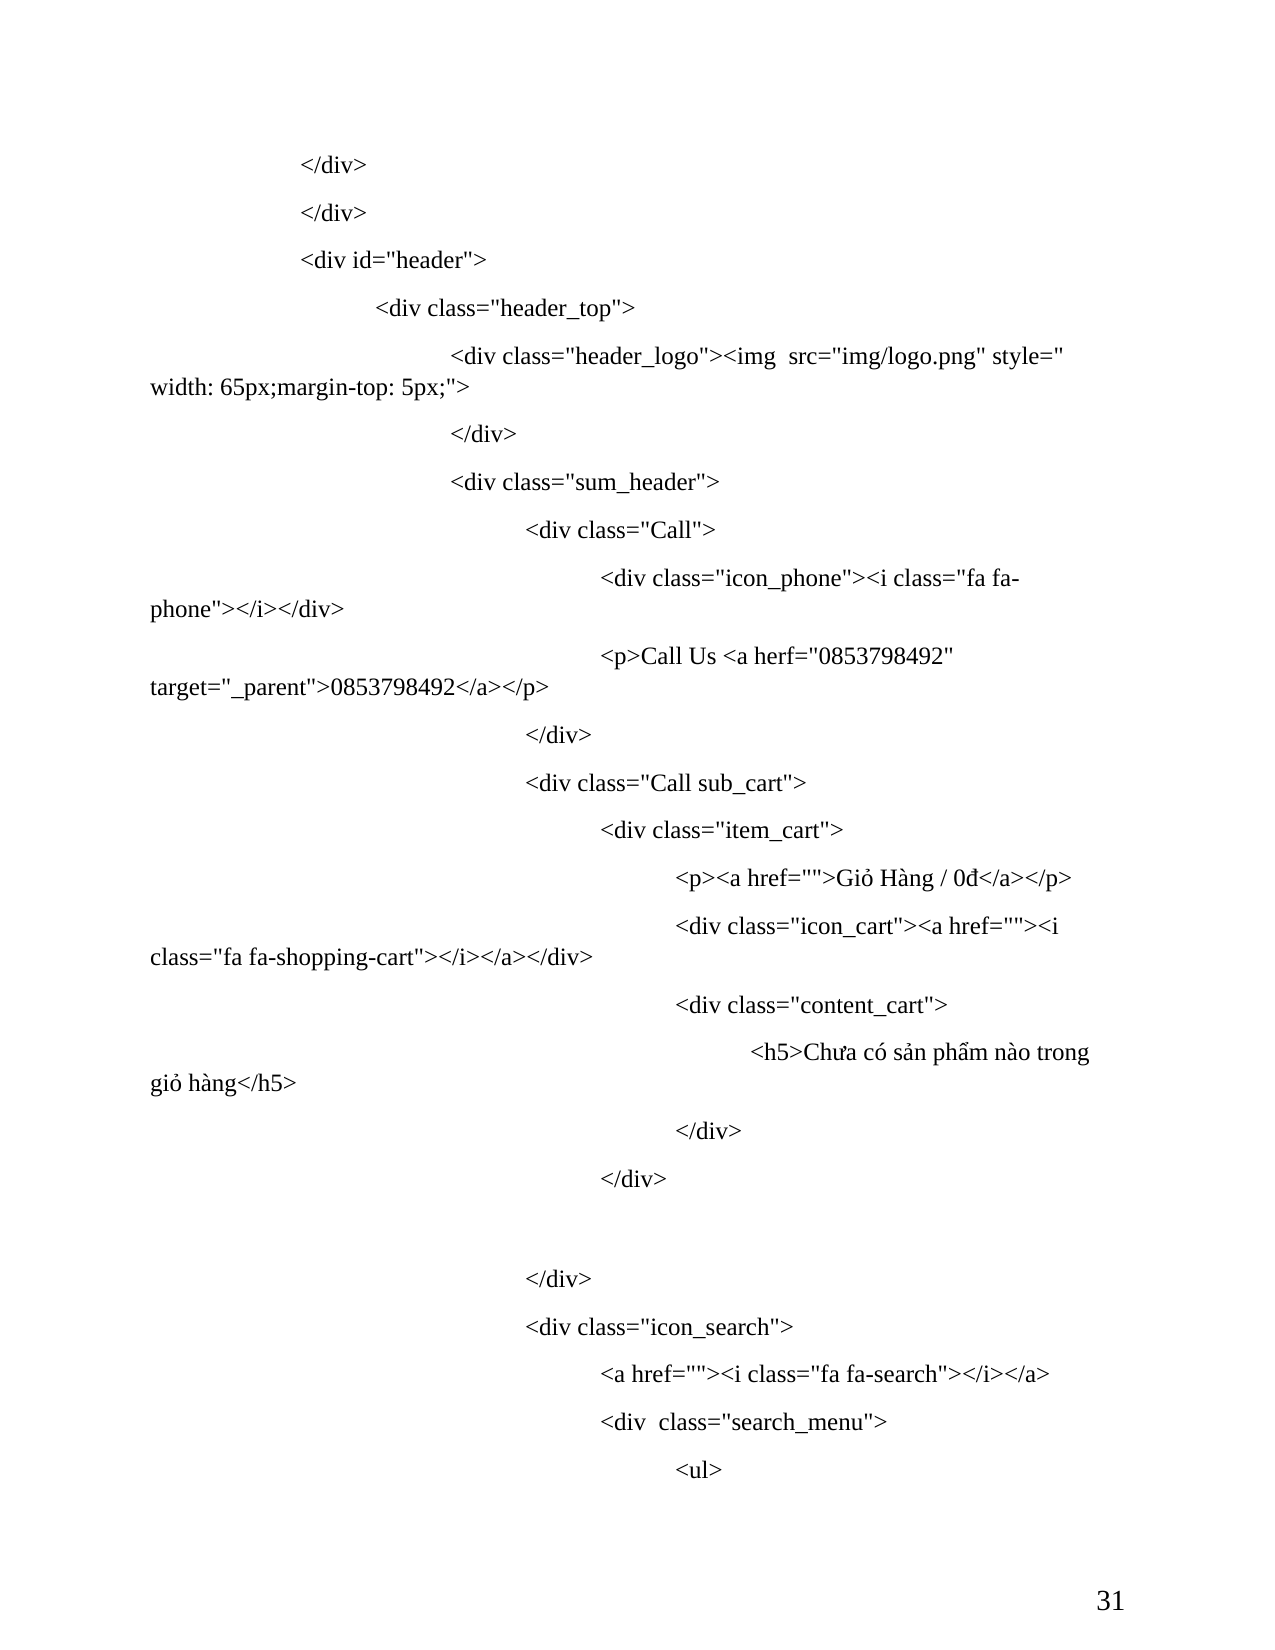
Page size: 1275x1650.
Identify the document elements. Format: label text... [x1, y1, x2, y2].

text <div id="header"> [150, 245, 1125, 274]
text <div class="header_logo"><img src="img/logo.png" style=" width: 65px;margin-top: 5px;"> [150, 341, 1125, 401]
text </div> [150, 150, 1125, 179]
text <div class="header_top"> [150, 293, 1125, 322]
text </div> [150, 198, 1125, 226]
text <div class="search_menu"> [150, 1407, 1125, 1436]
text </div> [150, 1264, 1125, 1293]
text <div class="content_cart"> [150, 990, 1125, 1018]
text <p><a href="">Giỏ Hàng / 0đ</a></p> [150, 863, 1125, 892]
text <ul> [150, 1455, 1125, 1484]
text </div> [150, 419, 1125, 448]
text <p>Call Us <a herf="0853798492" target="_parent">0853798492</a></p> [150, 641, 1125, 701]
text <div class="Call"> [150, 515, 1125, 544]
text </div> [150, 1116, 1125, 1145]
text <a href=""><i class="fa fa-search"></i></a> [150, 1359, 1125, 1388]
text </div> [150, 1164, 1125, 1193]
text </div> [150, 720, 1125, 749]
text <div class="Call sub_cart"> [150, 768, 1125, 797]
text <div class="icon_cart"><a href=""><i class="fa fa-shopping-cart"></i></a></div> [150, 911, 1125, 971]
text <div class="icon_search"> [150, 1312, 1125, 1341]
text <div class="icon_phone"><i class="fa fa-phone"></i></div> [150, 563, 1125, 622]
text <div class="sum_header"> [150, 467, 1125, 496]
text <h5>Chưa có sản phẩm nào trong giỏ hàng</h5> [150, 1037, 1125, 1097]
text <div class="item_cart"> [150, 816, 1125, 844]
